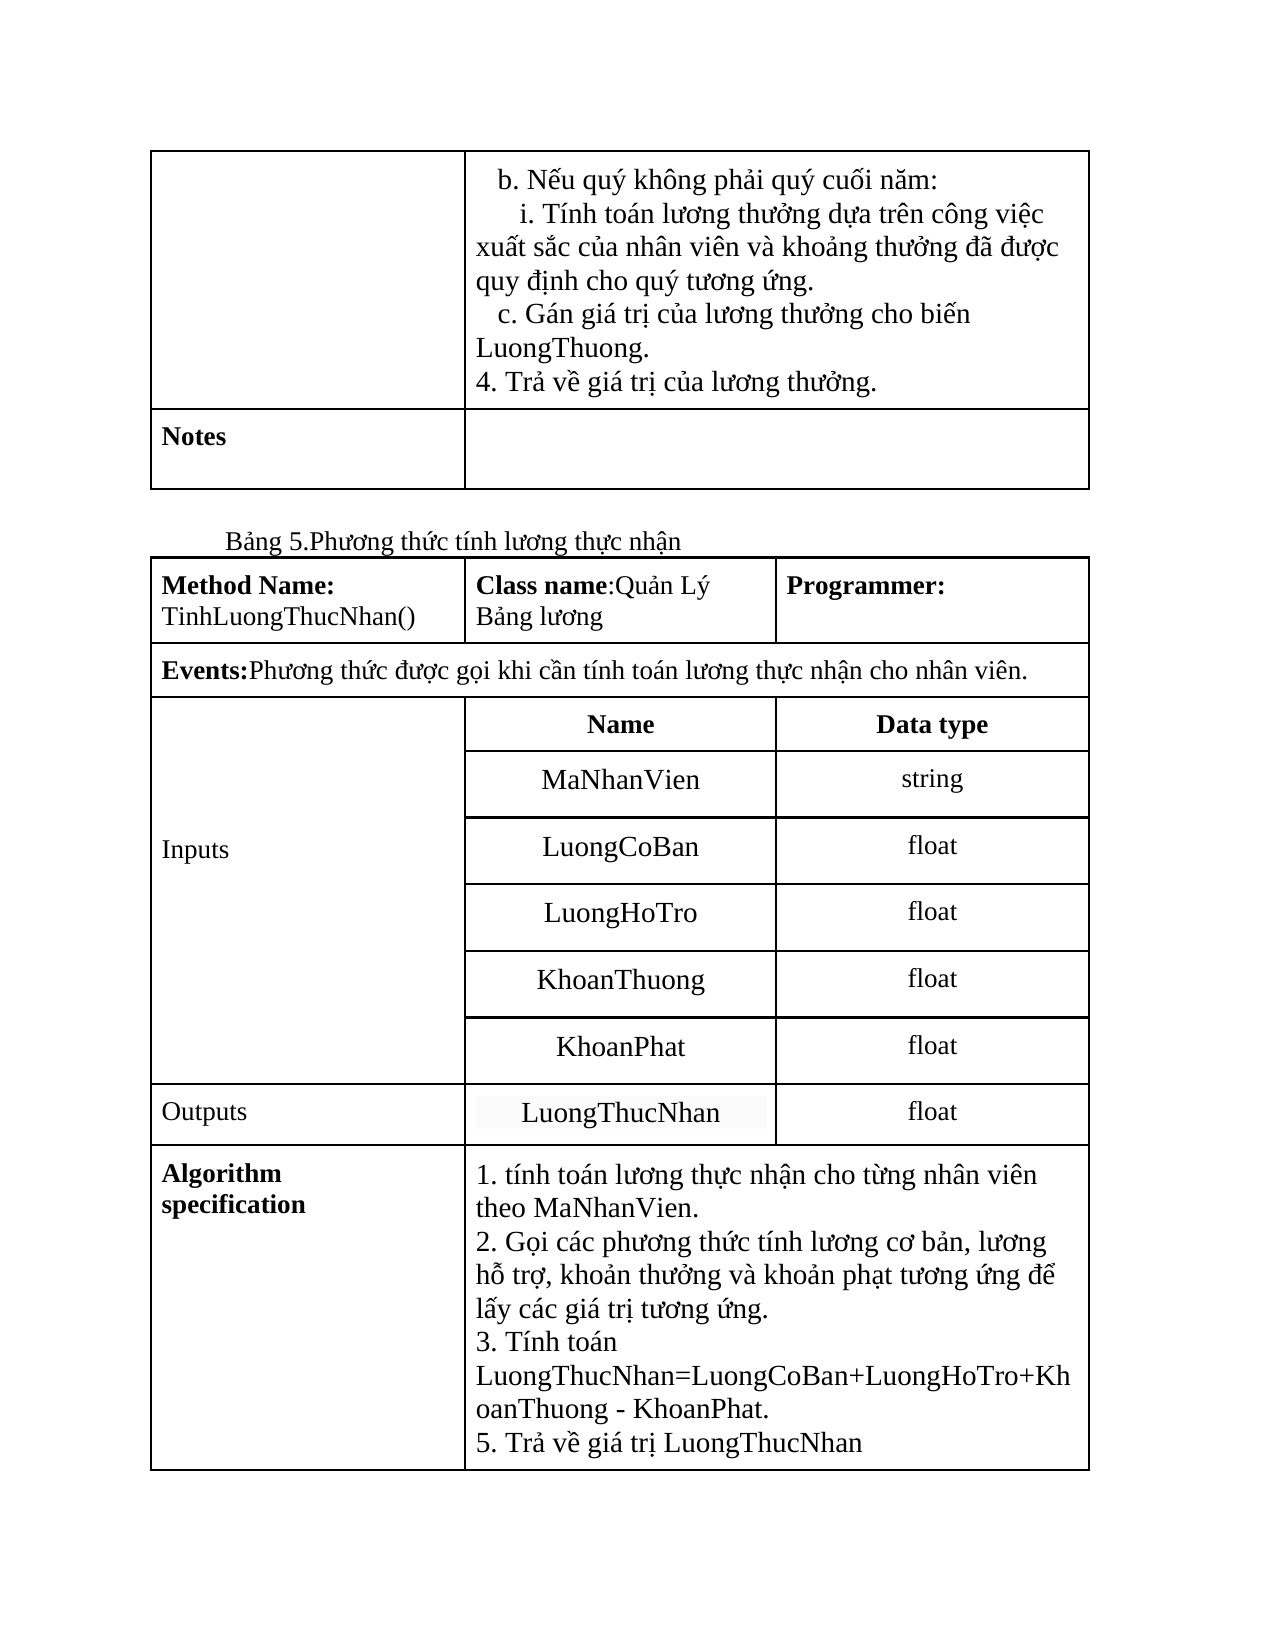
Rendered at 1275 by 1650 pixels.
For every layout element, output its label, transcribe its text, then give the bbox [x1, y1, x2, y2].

table_cell Algorithm specification [152, 1146, 464, 1469]
table_cell Inputs [152, 698, 464, 1083]
table_cell float [777, 1019, 1088, 1083]
table_cell [466, 410, 1088, 487]
table_cell float [777, 819, 1088, 883]
table_cell Name [466, 698, 775, 750]
table_cell float [777, 885, 1088, 950]
table_cell Data type [777, 698, 1088, 750]
table_cell LuongThucNhan [466, 1085, 775, 1144]
table_cell float [777, 952, 1088, 1016]
table_cell Outputs [152, 1085, 464, 1144]
table_cell KhoanPhat [466, 1019, 775, 1083]
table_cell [466, 152, 1088, 408]
table_cell Notes [152, 410, 464, 487]
table_header Method Name: TinhLuongThucNhan() [152, 559, 464, 642]
table_cell LuongHoTro [466, 885, 775, 950]
table_cell string [777, 752, 1088, 816]
table_cell float [777, 1085, 1088, 1144]
table_cell KhoanThuong [466, 952, 775, 1016]
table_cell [152, 152, 464, 408]
text Bảng 5.Phương thức tính lương thực nhận [225, 525, 1125, 556]
table_cell 1. tính toán lương thực nhận cho từng nhân viên theo MaNhanVien. 2. Gọi các phương thức tính lương cơ bản, lương hỗ trợ, khoản thưởng và khoản phạt tương ứng để lấy các giá trị tương ứng. 3. Tính toán LuongThucNhan=LuongCoBan+LuongHoTro+KhoanThuong - KhoanPhat. 5. Trả về giá trị LuongThucNhan [466, 1146, 1088, 1469]
table_header Programmer: [777, 559, 1088, 642]
table_header Class name:Quản Lý Bảng lương [466, 559, 775, 642]
table_cell LuongCoBan [466, 819, 775, 883]
table_cell Events:Phương thức được gọi khi cần tính toán lương thực nhận cho nhân viên. [152, 644, 1088, 696]
table_cell MaNhanVien [466, 752, 775, 816]
